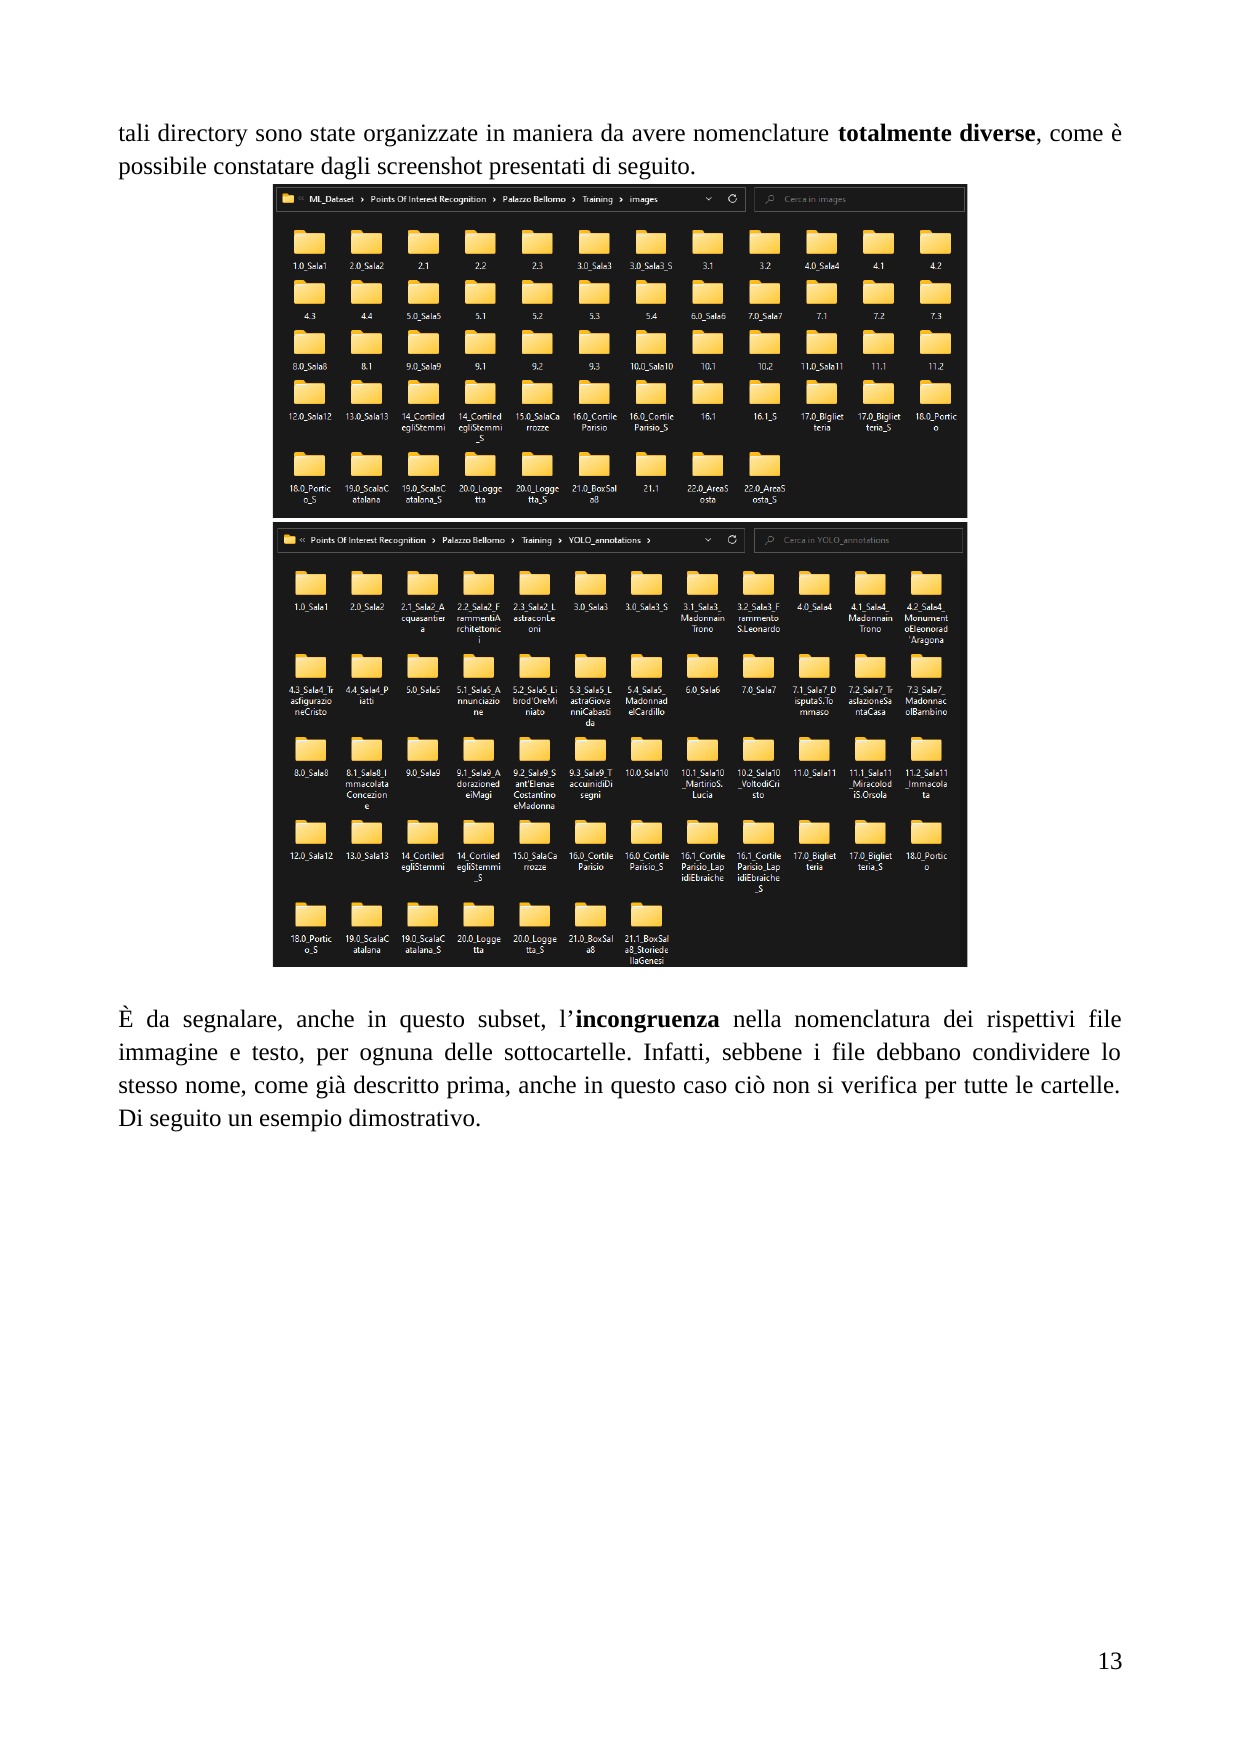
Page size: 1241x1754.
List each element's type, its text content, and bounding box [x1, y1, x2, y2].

picture [272, 522, 968, 967]
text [118, 118, 1122, 180]
text È da segnalare, anche in questo subset, l’incongruenza nella nomenclatura dei rispettivi file immagine e testo, per ognuna delle sottocartelle. Infatti, sebbene i file debbano condividere lo stesso nome, come già descritto prima, anche in questo caso ciò non si verifica per tutte le cartelle. Di seguito un esempio dimostrativo. [118, 1004, 1122, 1132]
picture [272, 184, 968, 518]
